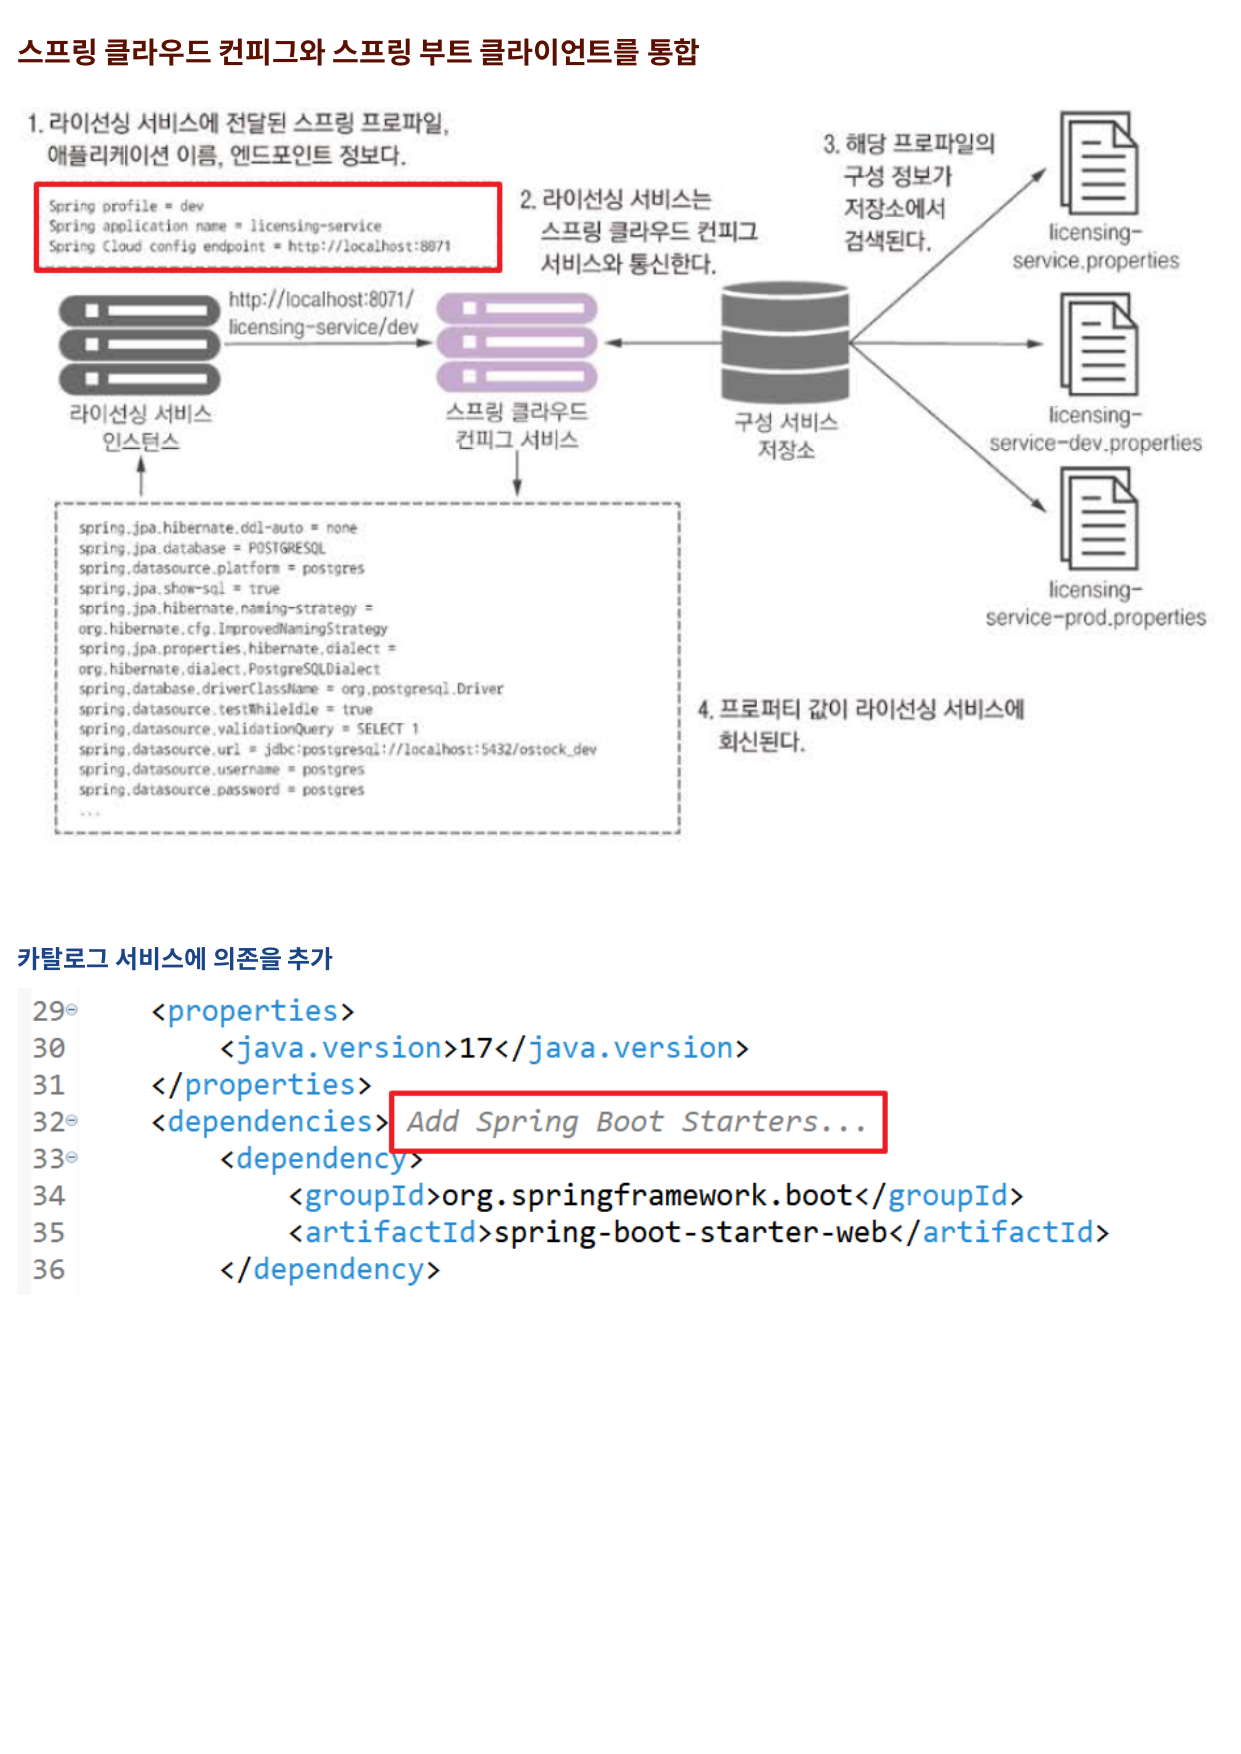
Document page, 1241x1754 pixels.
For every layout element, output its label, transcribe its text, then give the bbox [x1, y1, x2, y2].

picture [17, 84, 1228, 851]
subtitle 카탈로그 서비스에 의존을 추가 [18, 939, 1234, 976]
picture [17, 988, 1235, 1295]
subtitle 스프링 클라우드 컨피그와 스프링 부트 클라이언트를 통합 [18, 29, 1234, 72]
